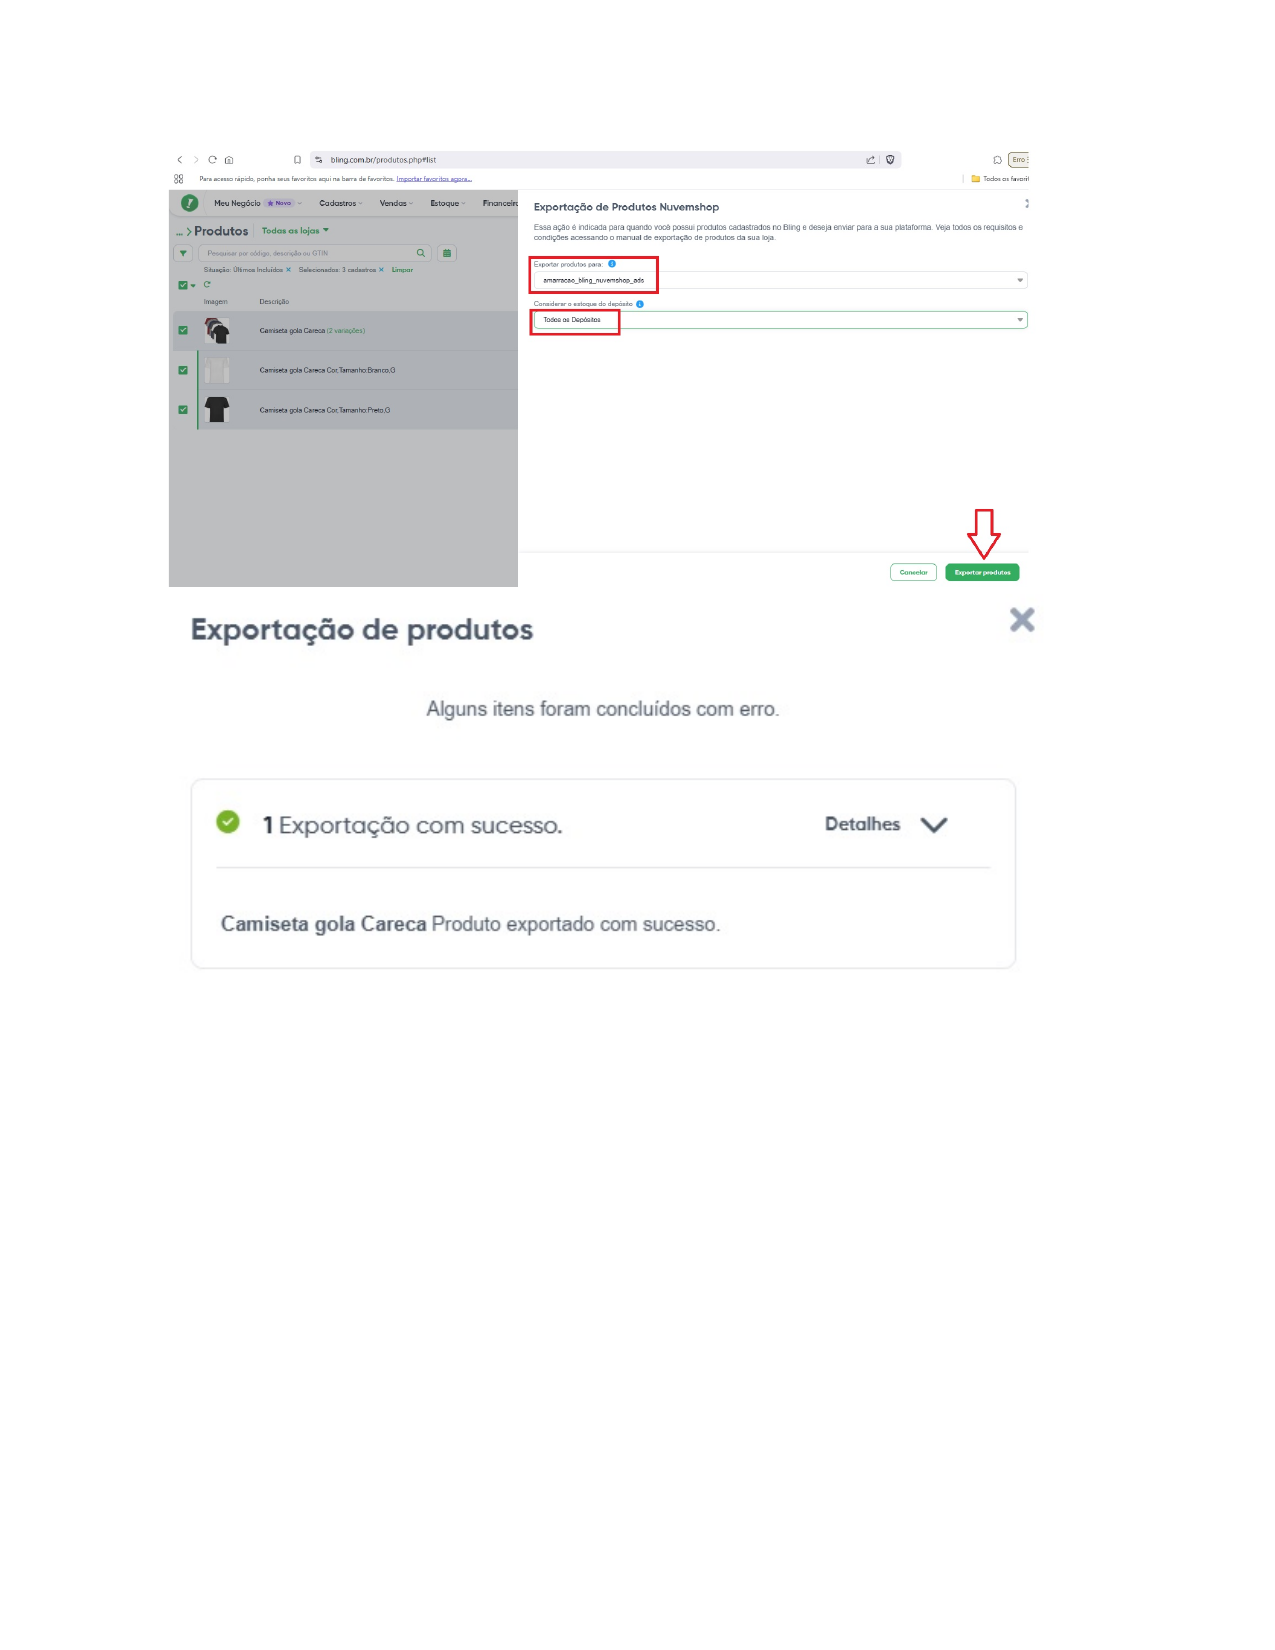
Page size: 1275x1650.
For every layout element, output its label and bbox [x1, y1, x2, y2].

picture [168, 594, 1044, 980]
picture [168, 150, 1044, 587]
